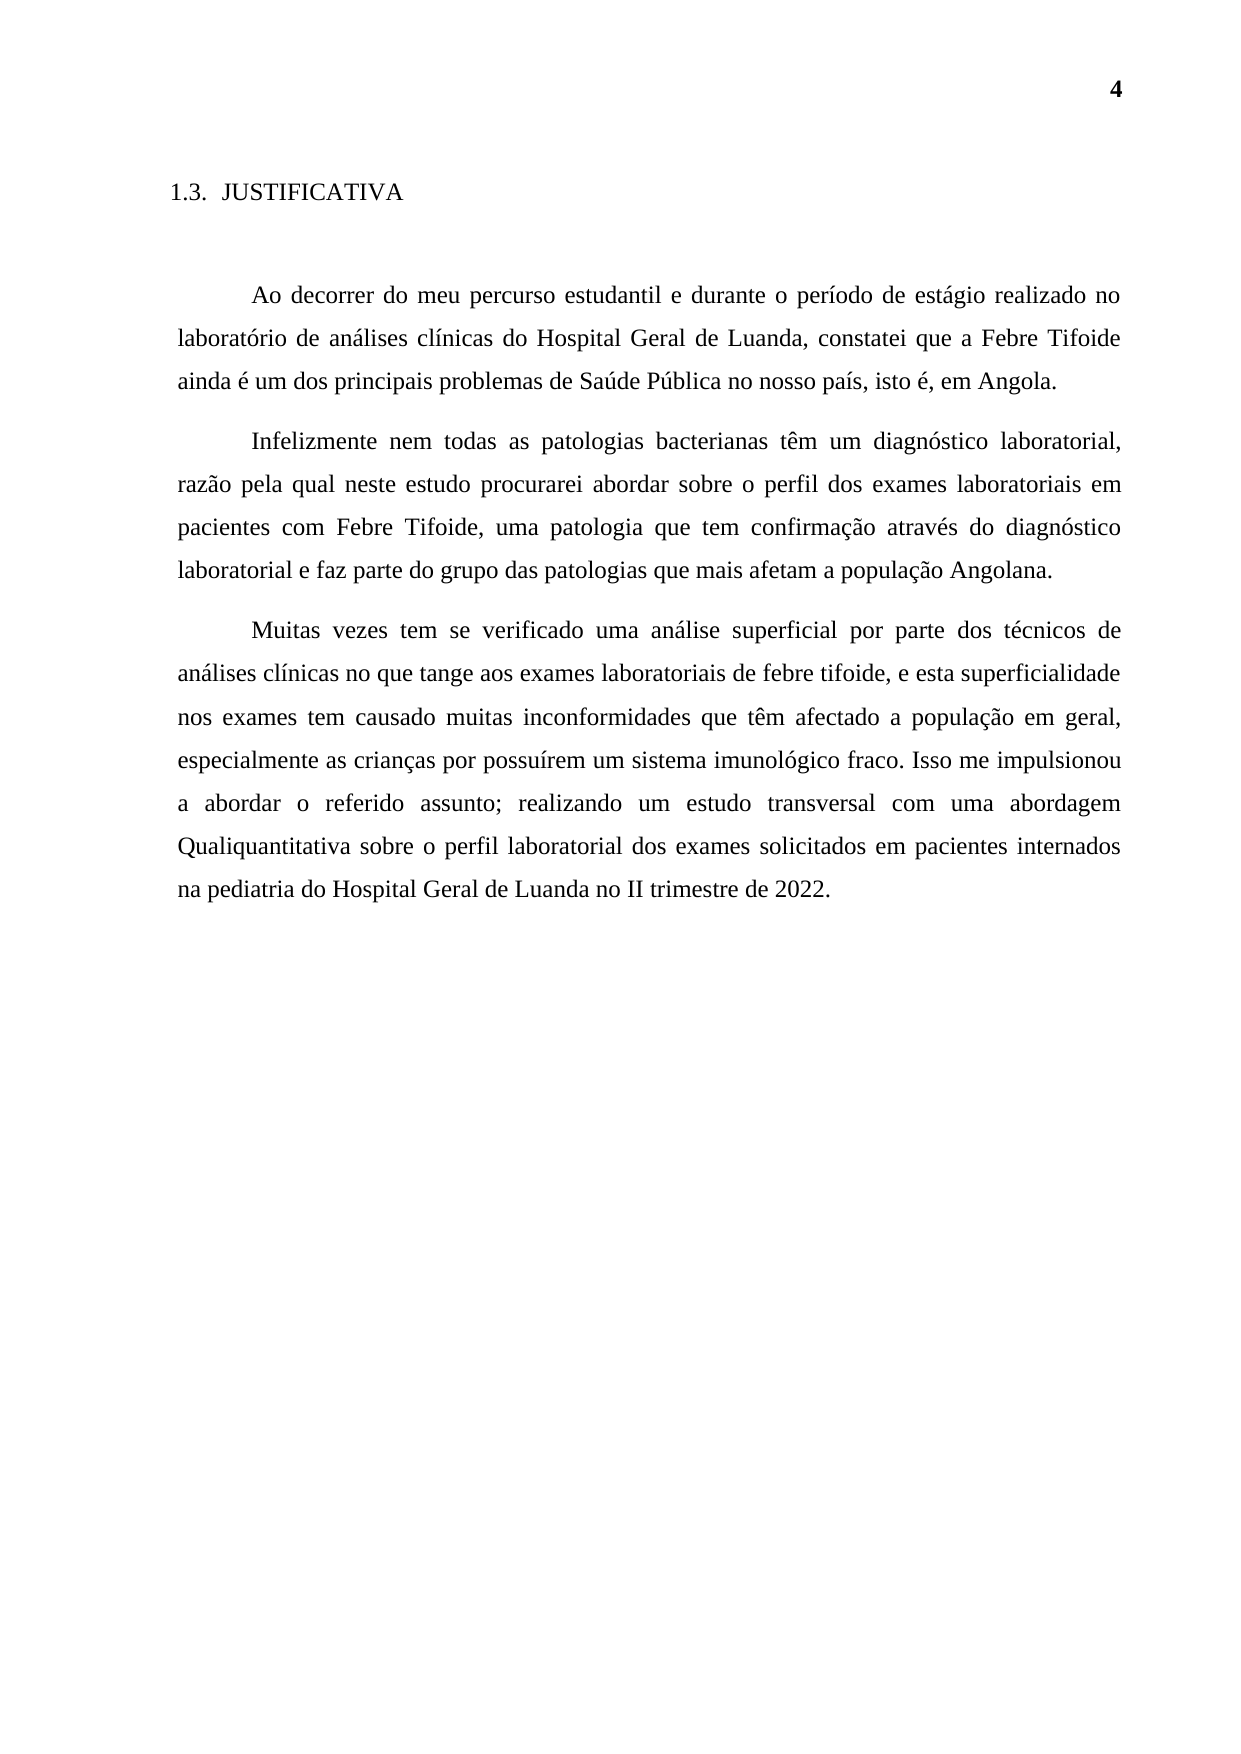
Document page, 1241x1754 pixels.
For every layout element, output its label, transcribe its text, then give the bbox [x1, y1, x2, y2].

text Muitas vezes tem se verificado uma análise superficial por parte dos técnicos de análises clínicas no que tange aos exames laboratoriais de febre tifoide, e esta superficialidade nos exames tem causado muitas inconformidades que têm afectado a população em geral, especialmente as crianças por possuírem um sistema imunológico fraco. Isso me impulsionou a abordar o referido assunto; realizando um estudo transversal com uma abordagem Qualiquantitativa sobre o perfil laboratorial dos exames solicitados em pacientes internados na pediatria do Hospital Geral de Luanda no II trimestre de 2022. [177, 615, 1122, 903]
text Ao decorrer do meu percurso estudantil e durante o período de estágio realizado no laboratório de análises clínicas do Hospital Geral de Luanda, constatei que a Febre Tifoide ainda é um dos principais problemas de Saúde Pública no nosso país, isto é, em Angola. [177, 280, 1122, 395]
text Infelizmente nem todas as patologias bacterianas têm um diagnóstico laboratorial, razão pela qual neste estudo procurarei abordar sobre o perfil dos exames laboratoriais em pacientes com Febre Tifoide, uma patologia que tem confirmação através do diagnóstico laboratorial e faz parte do grupo das patologias que mais afetam a população Angolana. [177, 426, 1122, 584]
subtitle JUSTIFICATIVA [169, 177, 1122, 206]
